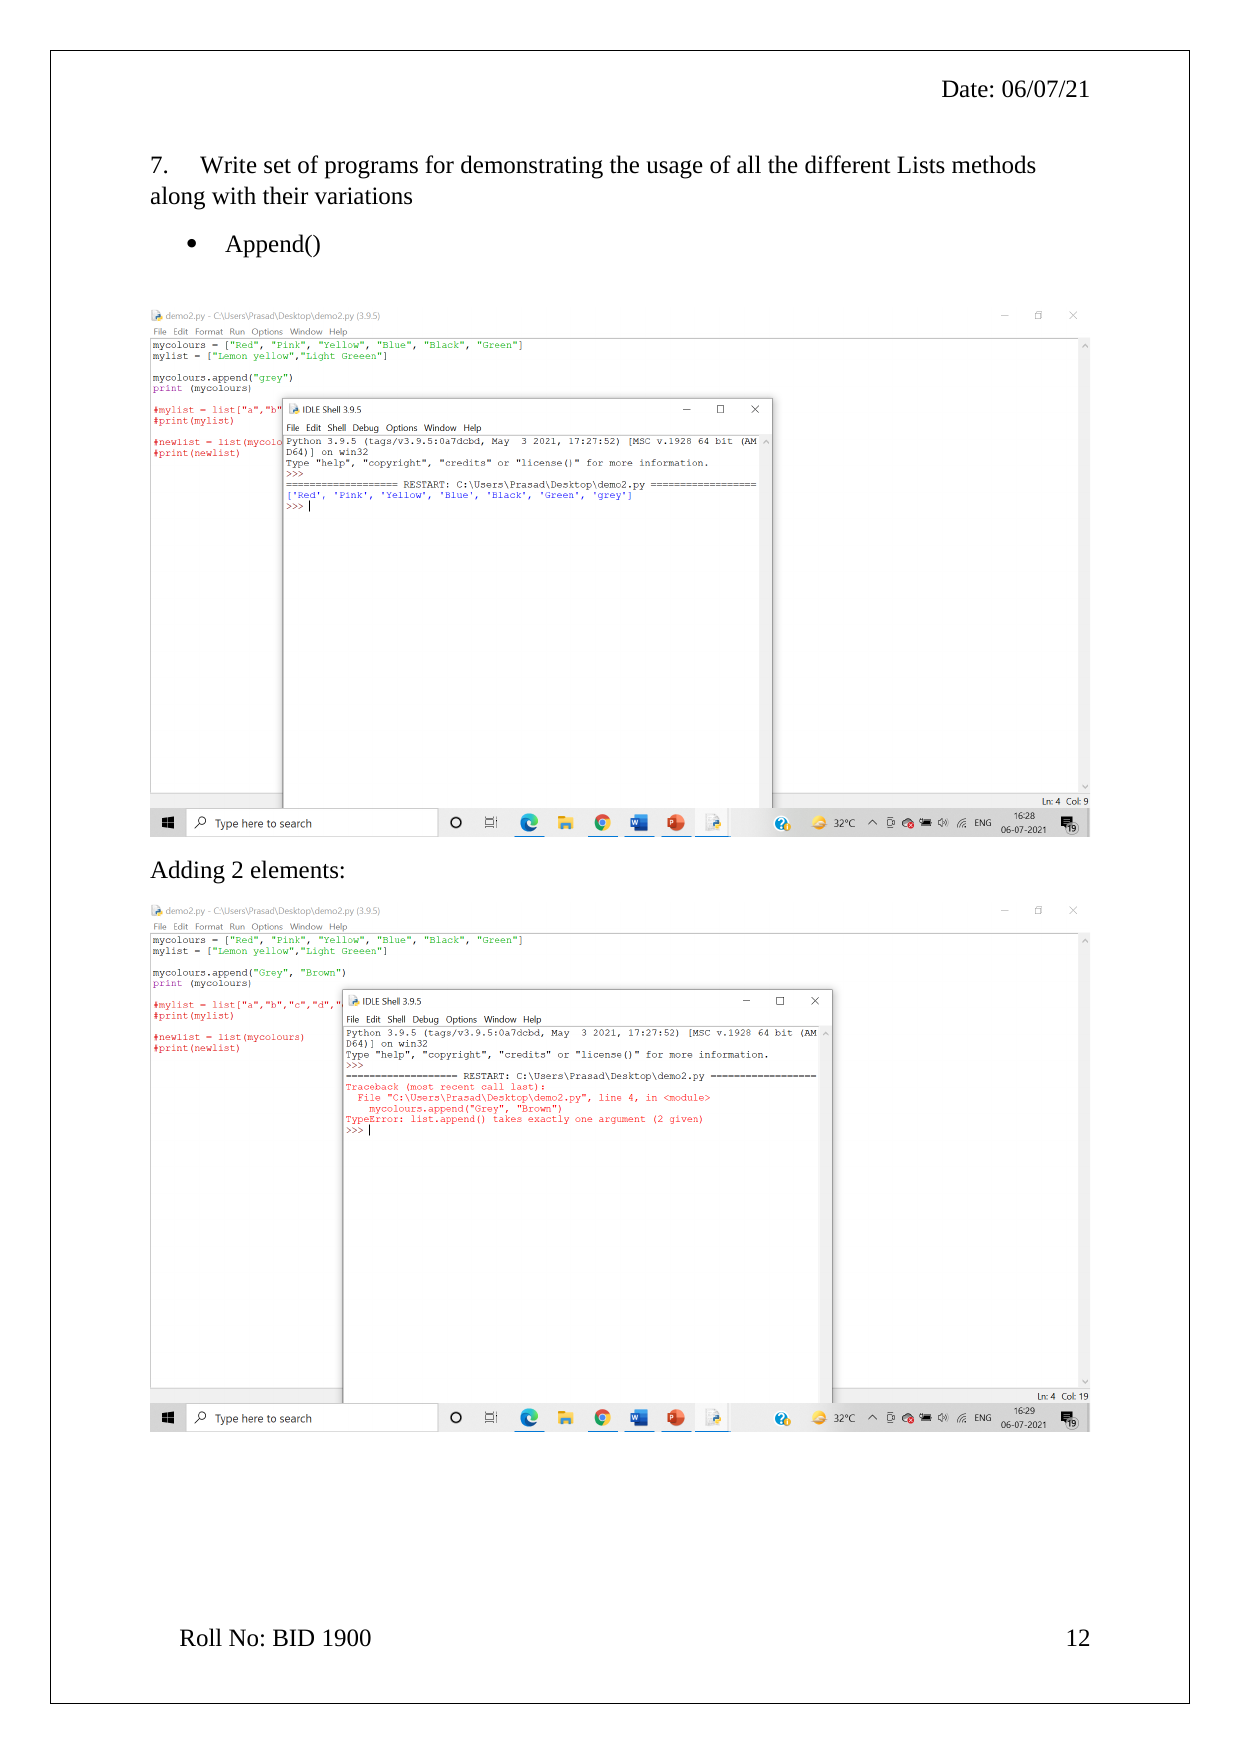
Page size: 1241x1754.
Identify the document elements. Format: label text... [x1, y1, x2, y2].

picture [150, 307, 1091, 837]
picture [150, 902, 1091, 1432]
text Adding 2 elements: [150, 855, 1090, 884]
text 7. Write set of programs for demonstrating the usage of all the different Lists methods along with their variations [150, 150, 1090, 210]
list Append() [187, 229, 1090, 257]
